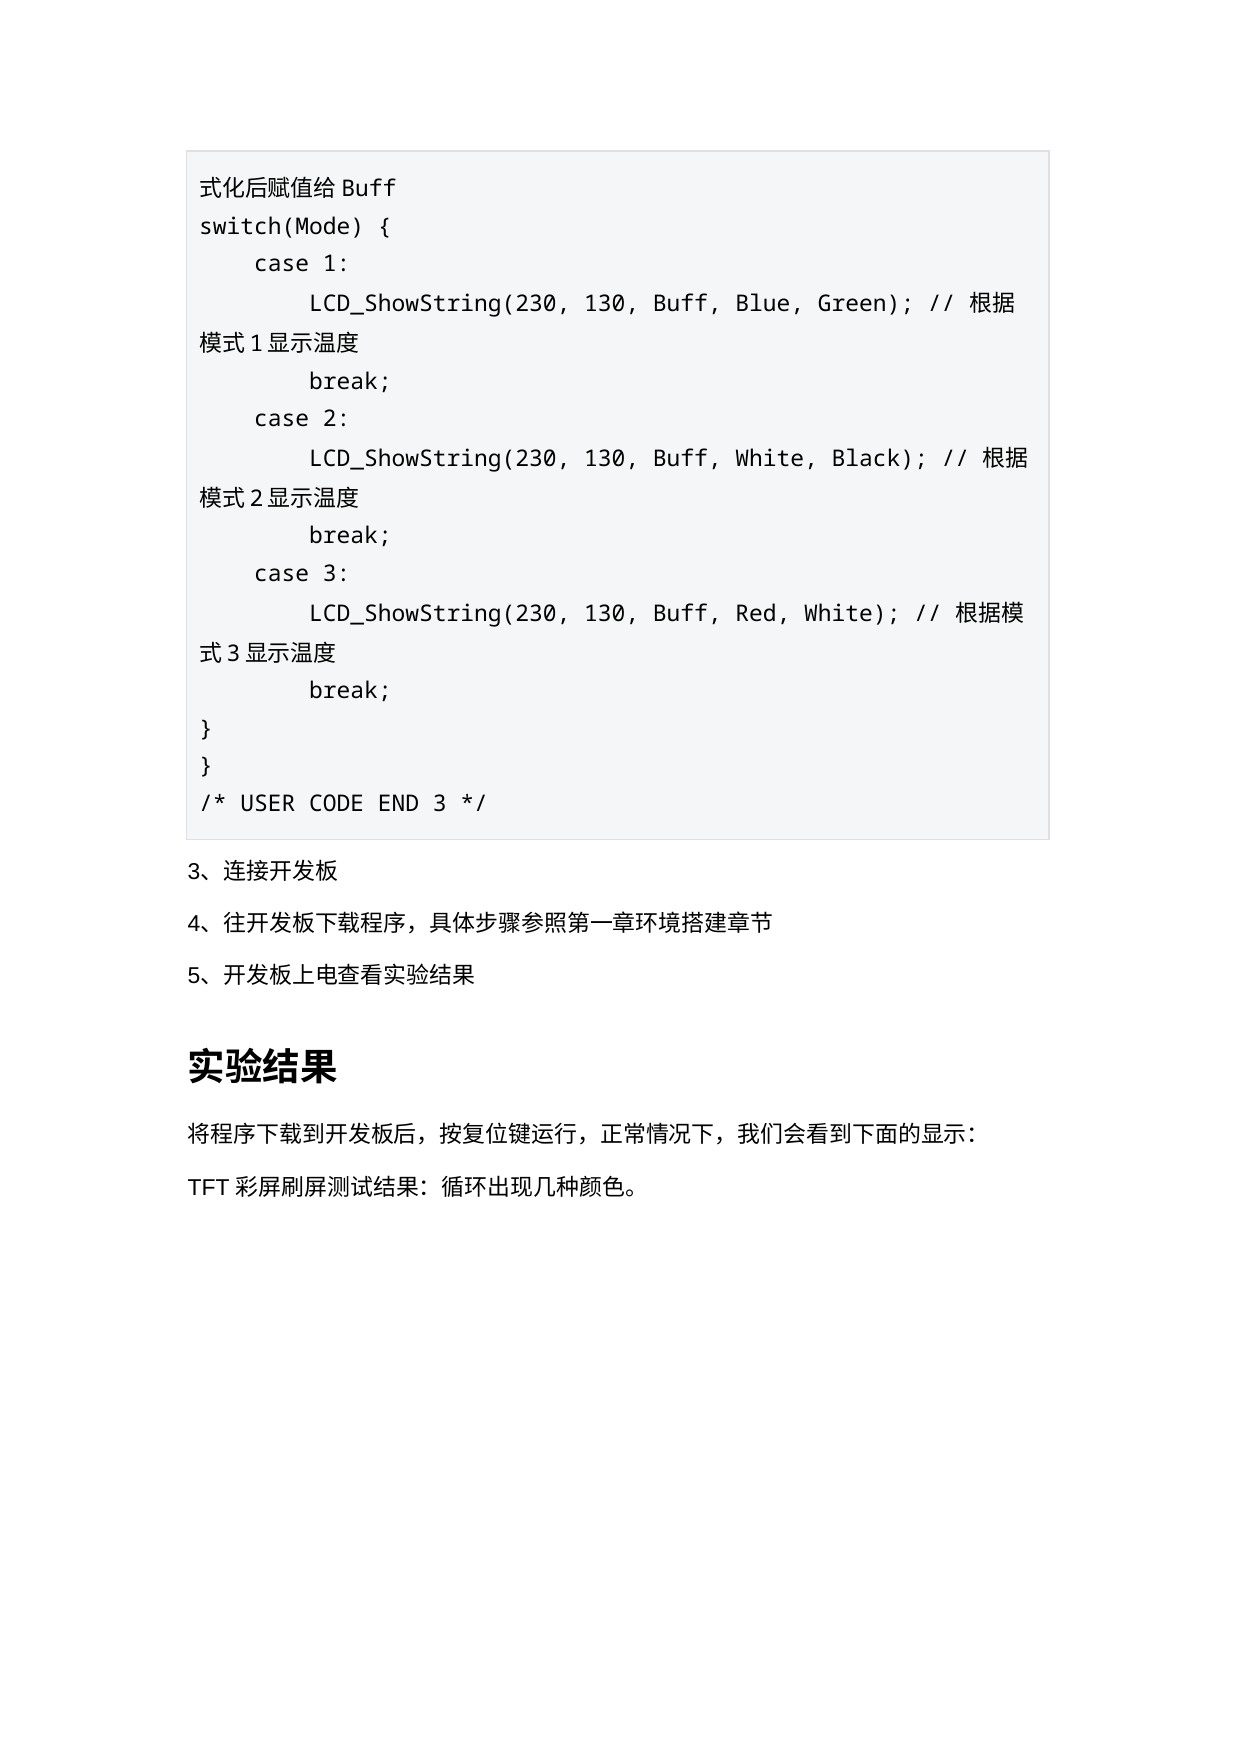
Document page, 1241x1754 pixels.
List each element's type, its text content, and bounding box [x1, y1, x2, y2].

text 3、连接开发板 [187, 853, 1053, 886]
text TFT 彩屏刷屏测试结果：循环出现几种颜色。 [187, 1169, 1053, 1202]
text 将程序下载到开发板后，按复位键运行，正常情况下，我们会看到下面的显示： [187, 1116, 1053, 1149]
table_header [187, 152, 1048, 839]
text 实验结果 [187, 1037, 1053, 1091]
text 5、开发板上电查看实验结果 [187, 957, 1053, 991]
text 4、往开发板下载程序，具体步骤参照第一章环境搭建章节 [187, 905, 1053, 938]
